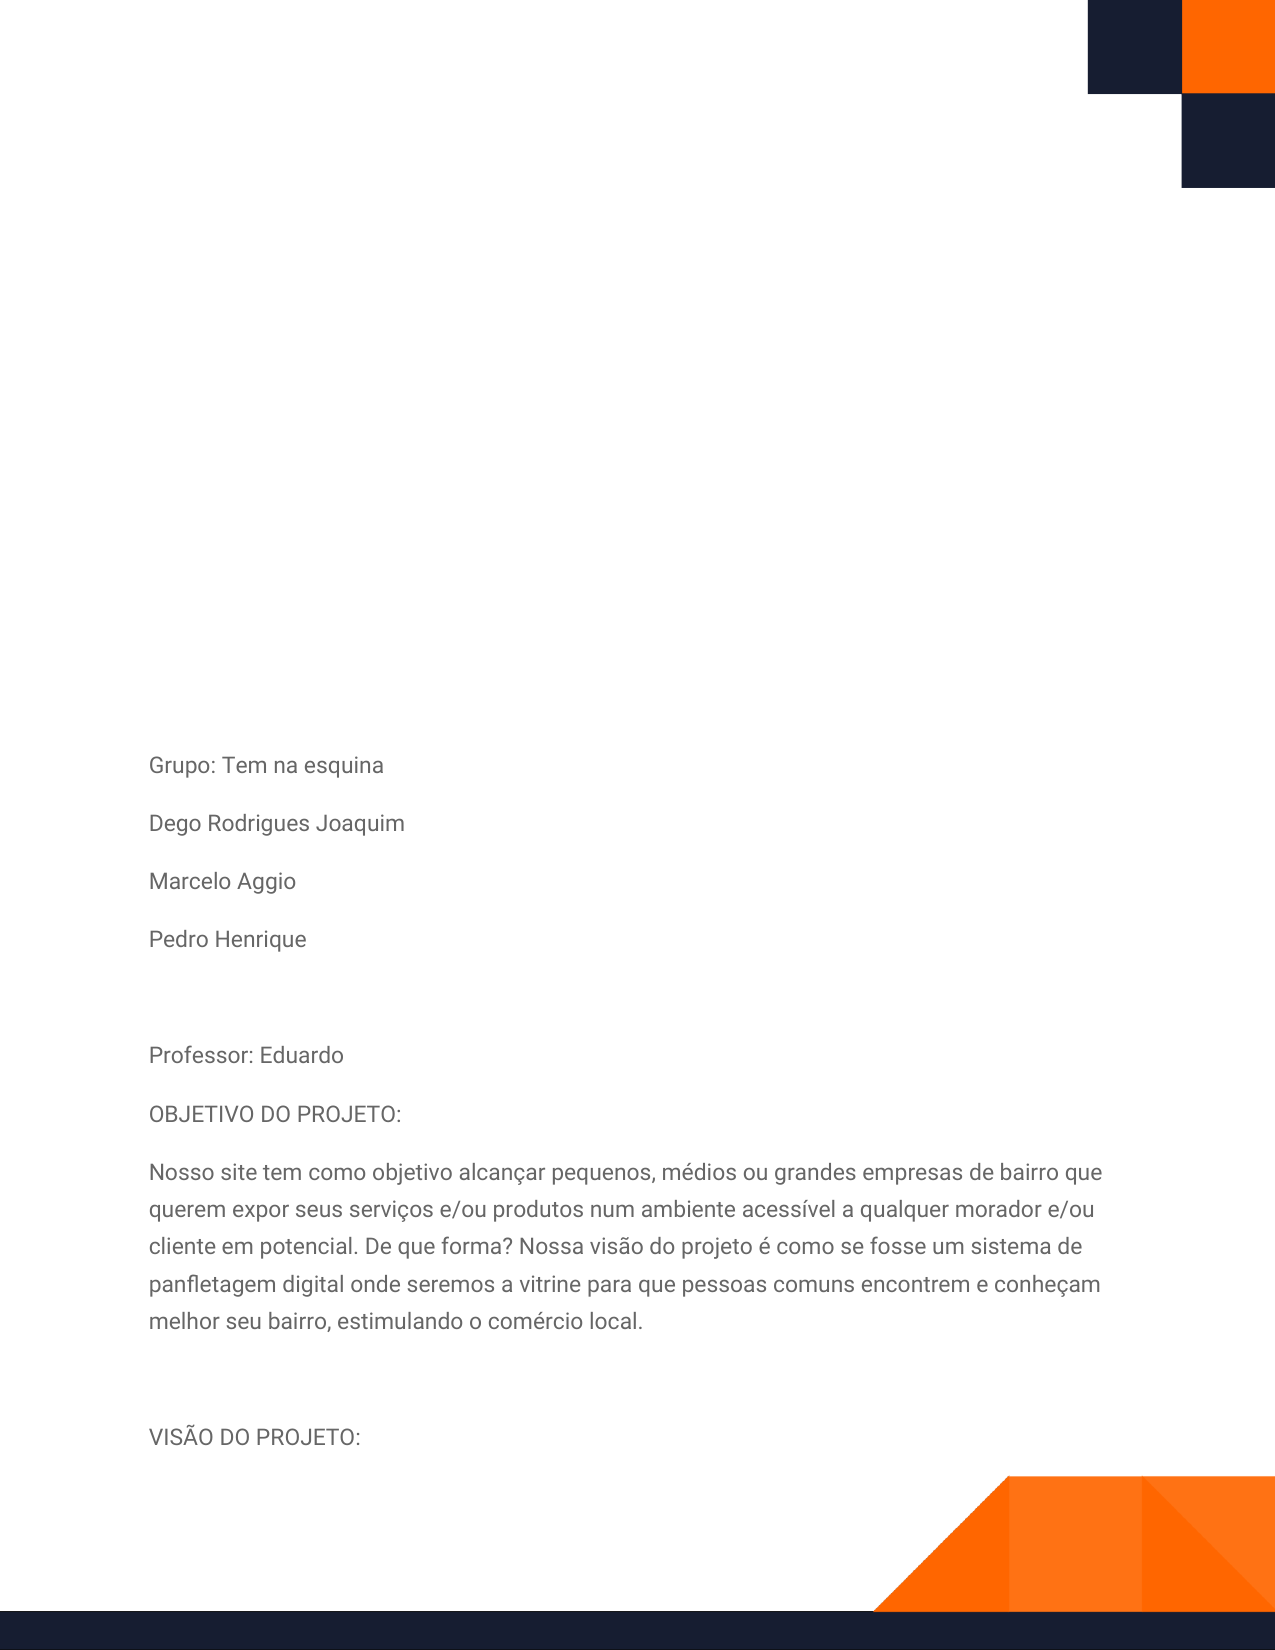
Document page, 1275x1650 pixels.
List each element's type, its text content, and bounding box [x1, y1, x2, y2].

text Professor: Eduardo [148, 1043, 1125, 1069]
text OBJETIVO DO PROJETO: [148, 1101, 1125, 1128]
text Dego Rodrigues Joaquim [148, 810, 1125, 837]
text Pedro Henrique [148, 926, 1125, 953]
text Grupo: Tem na esquina [148, 752, 1125, 779]
text VISÃO DO PROJETO: [148, 1424, 1125, 1451]
picture [1087, 0, 1275, 188]
text Nosso site tem como objetivo alcançar pequenos, médios ou grandes empresas de bairro que querem expor seus serviços e/ou produtos num ambiente acessível a qualquer morador e/ou cliente em potencial. De que forma? Nossa visão do projeto é como se fosse um sistema de panfletagem digital onde seremos a vitrine para que pessoas comuns encontrem e conheçam melhor seu bairro, estimulando o comércio local. [148, 1159, 1125, 1335]
picture [0, 1475, 1275, 1650]
text Marcelo Aggio [148, 868, 1125, 895]
